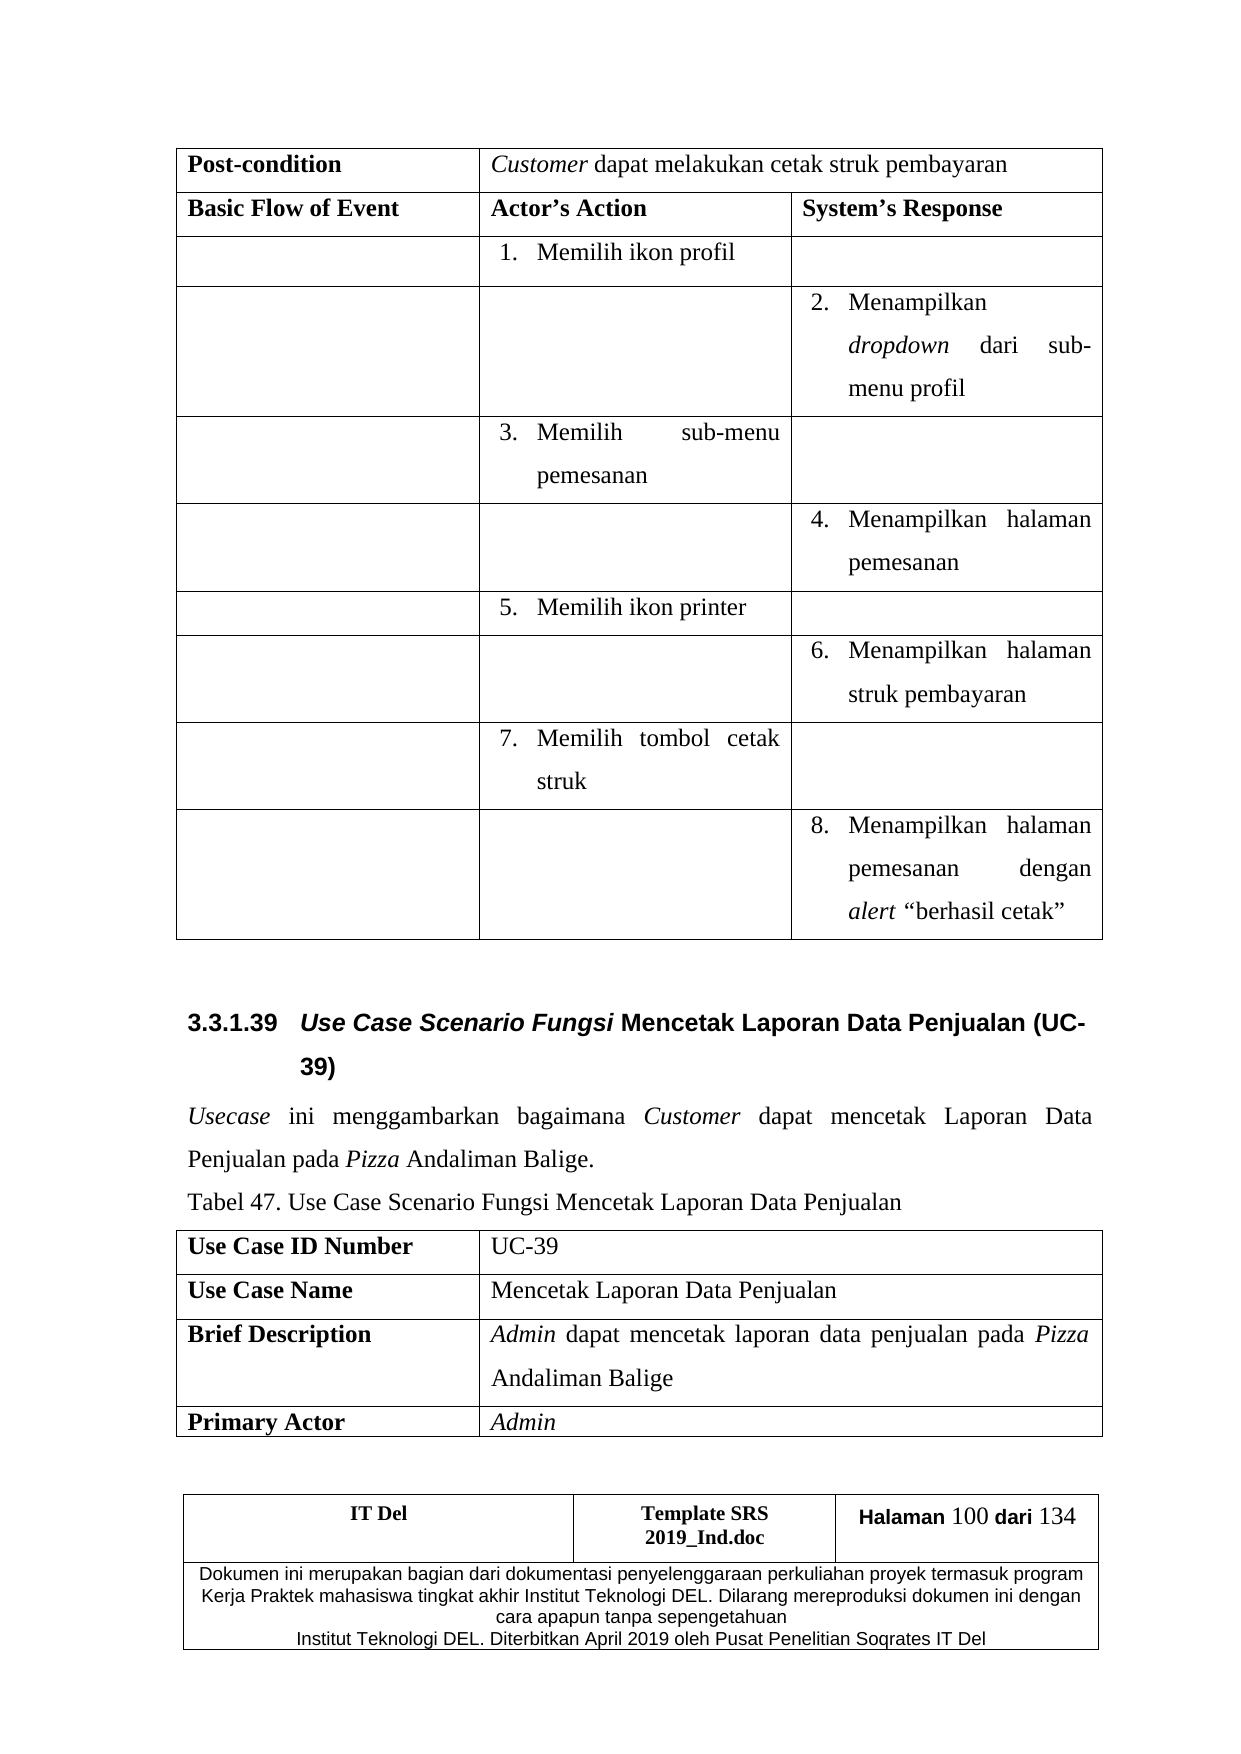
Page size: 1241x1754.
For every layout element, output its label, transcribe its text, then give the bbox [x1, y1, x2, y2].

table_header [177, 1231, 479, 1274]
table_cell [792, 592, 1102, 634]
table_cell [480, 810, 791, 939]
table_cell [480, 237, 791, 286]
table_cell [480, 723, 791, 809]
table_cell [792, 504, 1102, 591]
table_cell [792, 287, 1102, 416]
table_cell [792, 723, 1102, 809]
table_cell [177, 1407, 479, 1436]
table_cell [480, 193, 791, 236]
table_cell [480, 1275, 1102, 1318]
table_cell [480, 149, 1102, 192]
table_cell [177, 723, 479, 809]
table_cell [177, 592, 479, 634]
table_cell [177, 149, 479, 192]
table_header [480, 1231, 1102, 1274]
subtitle Use Case Scenario Fungsi Mencetak Laporan Data Penjualan (UC-39) [187, 1008, 1092, 1080]
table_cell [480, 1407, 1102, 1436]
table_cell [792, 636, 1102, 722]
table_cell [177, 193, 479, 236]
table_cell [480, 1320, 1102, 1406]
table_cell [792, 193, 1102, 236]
text Usecase ini menggambarkan bagaimana Customer dapat mencetak Laporan Data Penjualan pada Pizza Andaliman Balige. [187, 1101, 1092, 1173]
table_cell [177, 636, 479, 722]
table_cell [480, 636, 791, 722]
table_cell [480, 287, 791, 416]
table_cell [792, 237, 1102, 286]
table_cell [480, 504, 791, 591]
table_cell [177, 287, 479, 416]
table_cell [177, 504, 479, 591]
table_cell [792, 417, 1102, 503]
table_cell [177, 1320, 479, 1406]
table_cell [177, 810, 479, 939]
text Tabel 47. Use Case Scenario Fungsi Mencetak Laporan Data Penjualan [187, 1187, 1092, 1216]
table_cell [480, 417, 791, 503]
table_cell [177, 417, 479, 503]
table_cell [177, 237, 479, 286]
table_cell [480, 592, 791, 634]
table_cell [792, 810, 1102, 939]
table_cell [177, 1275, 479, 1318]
